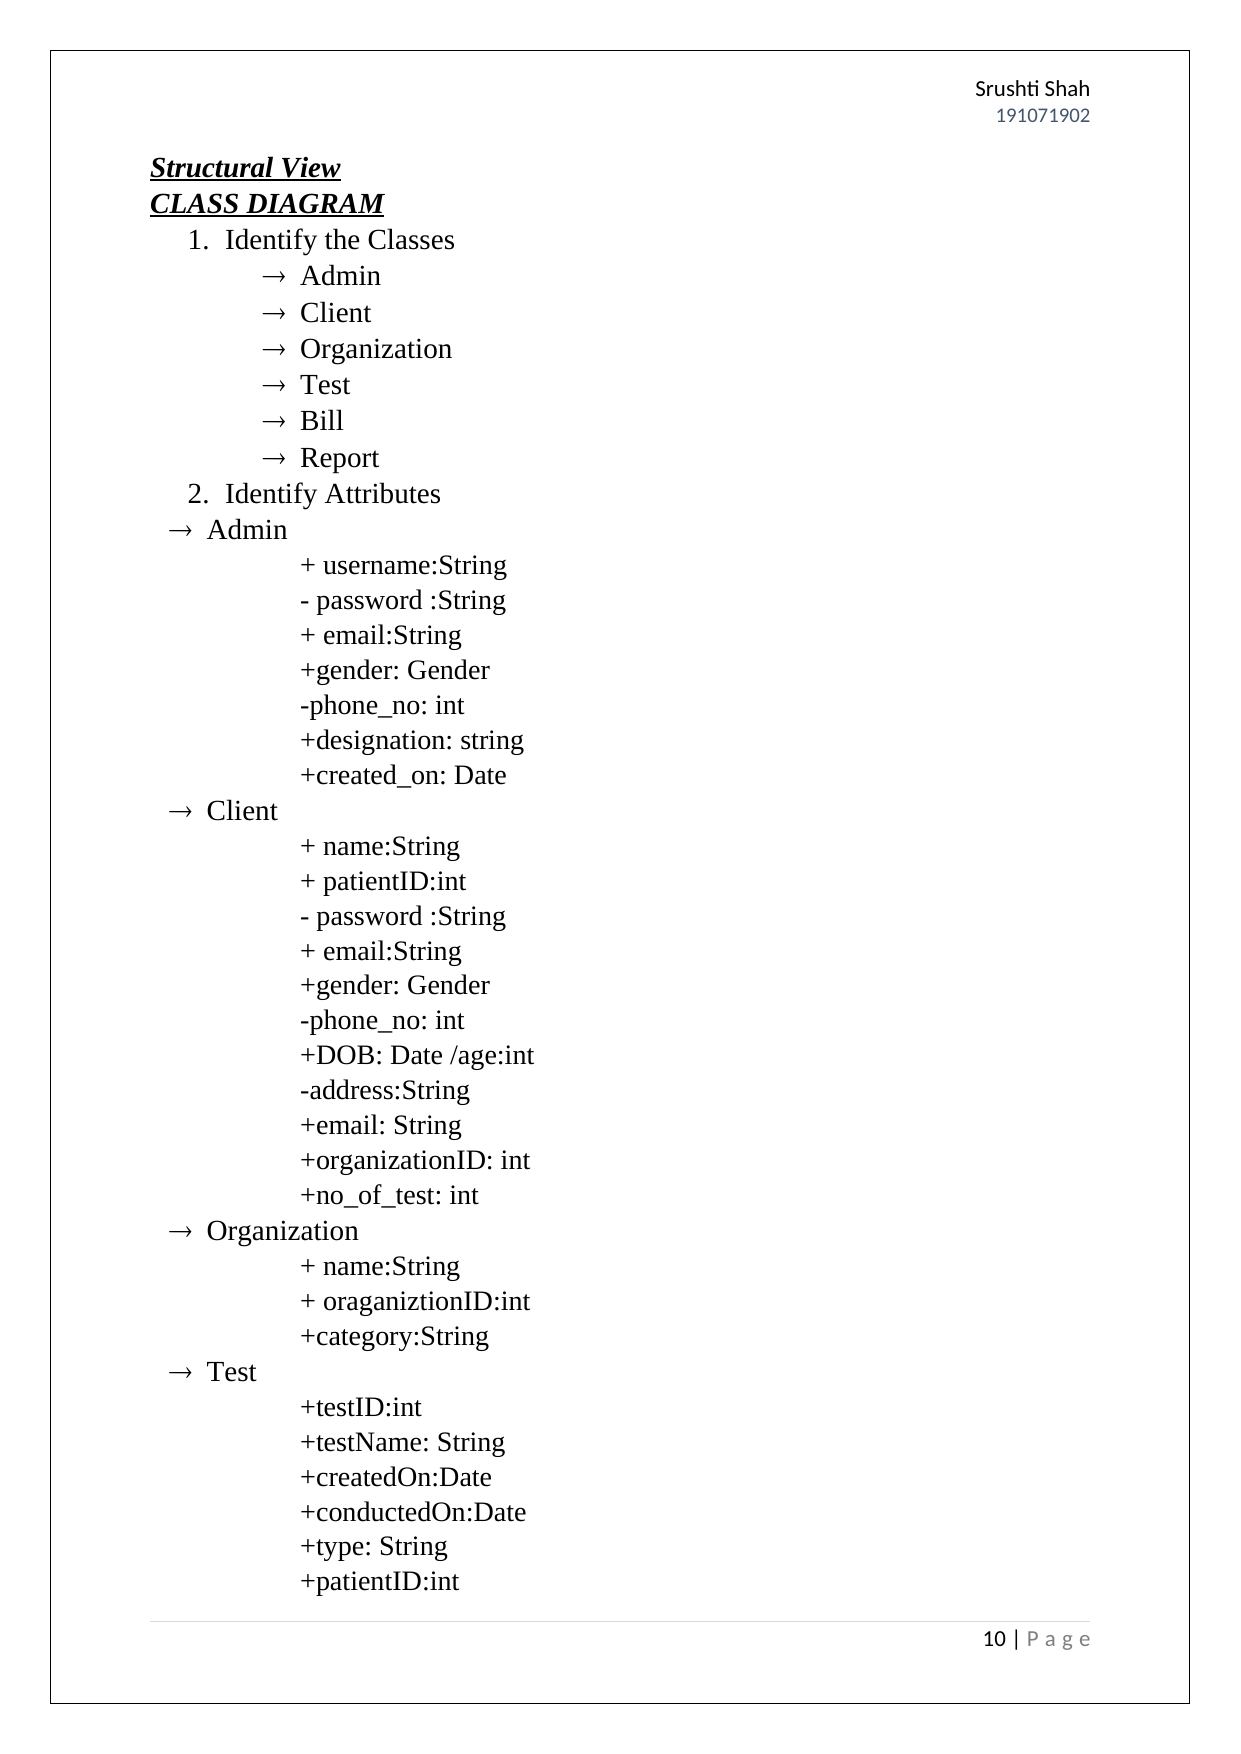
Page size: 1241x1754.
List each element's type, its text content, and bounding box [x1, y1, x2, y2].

list +gender: Gender [300, 653, 865, 685]
list -address:String [300, 1073, 865, 1106]
list + username:String [300, 548, 865, 581]
list Admin [262, 258, 865, 292]
list Organization [262, 331, 865, 364]
list Test [169, 1354, 865, 1387]
list Identify Attributes [187, 476, 865, 509]
list Bill [262, 403, 865, 437]
text CLASS DIAGRAM [150, 186, 865, 220]
list -phone_no: int [300, 688, 865, 720]
list +DOB: Date /age:int [300, 1038, 865, 1071]
list +category:String [300, 1319, 865, 1351]
list Identify the Classes [187, 222, 865, 256]
list +testID:int [300, 1390, 865, 1422]
list +email: String [300, 1108, 865, 1140]
list + name:String [300, 829, 865, 861]
list Client [169, 793, 865, 826]
list + oraganiztionID:int [300, 1284, 865, 1316]
list +conductedOn:Date [300, 1494, 865, 1527]
list Admin [169, 512, 865, 546]
list - password :String [300, 899, 865, 931]
list -phone_no: int [300, 1003, 865, 1036]
list Report [262, 440, 865, 473]
list +gender: Gender [300, 968, 865, 1001]
list +created_on: Date [300, 758, 865, 790]
list +type: String [300, 1529, 865, 1562]
list +patientID:int [300, 1564, 865, 1597]
list +no_of_test: int [300, 1178, 865, 1210]
list Client [262, 295, 865, 328]
list +createdOn:Date [300, 1460, 865, 1492]
list + email:String [300, 933, 865, 966]
list +testName: String [300, 1425, 865, 1457]
list + patientID:int [300, 864, 865, 896]
text Structural View [150, 150, 865, 183]
list Organization [169, 1213, 865, 1246]
list + name:String [300, 1249, 865, 1281]
list +designation: string [300, 723, 865, 755]
list + email:String [300, 618, 865, 651]
list Test [262, 367, 865, 401]
list - password :String [300, 583, 865, 616]
list +organizationID: int [300, 1143, 865, 1175]
